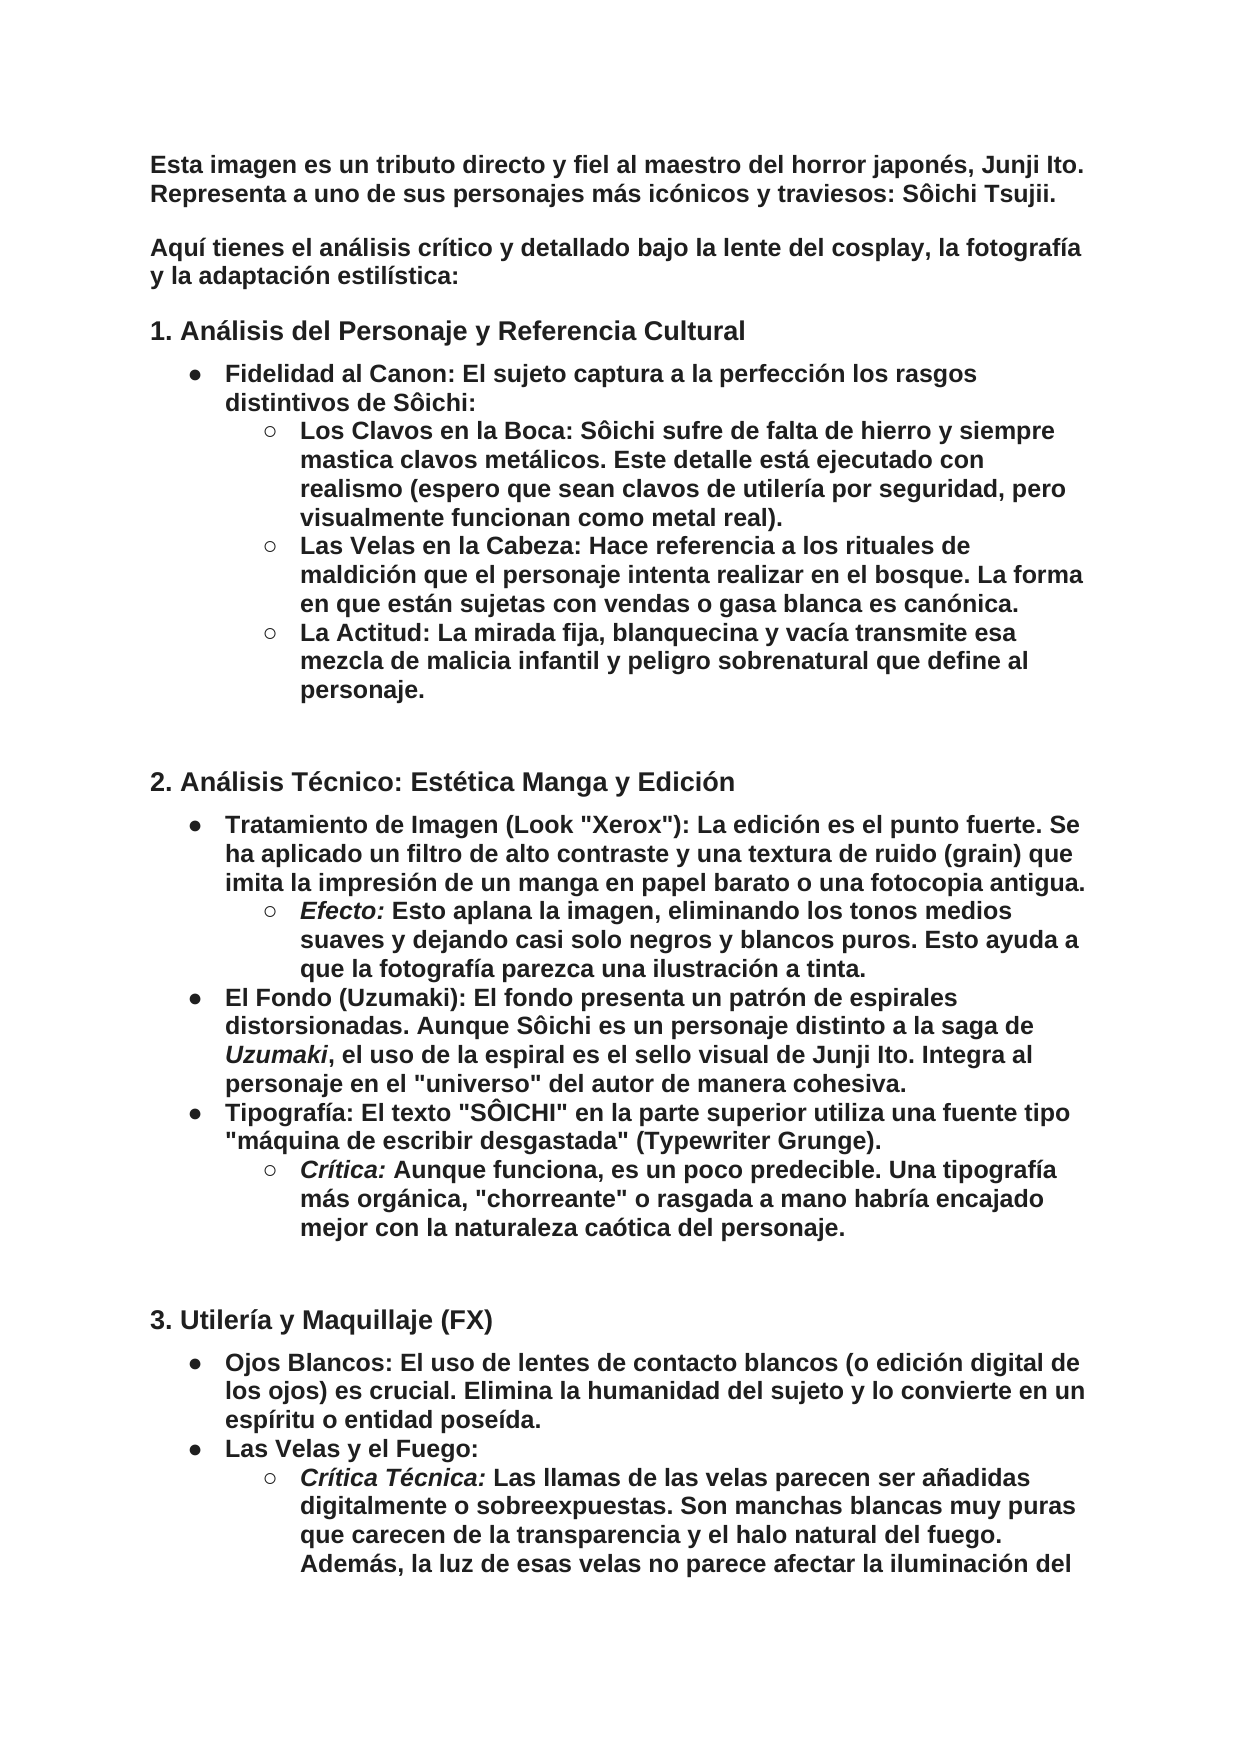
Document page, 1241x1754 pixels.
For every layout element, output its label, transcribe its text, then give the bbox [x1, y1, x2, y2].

list Ojos Blancos: El uso de lentes de contacto blancos (o edición digital de los ojos) es crucial. Elimina la humanidad del sujeto y lo convierte en un espíritu o entidad poseída. [187, 1347, 1090, 1434]
list Las Velas en la Cabeza: Hace referencia a los rituales de maldición que el personaje intenta realizar en el bosque. La forma en que están sujetas con vendas o gasa blanca es canónica. [262, 531, 1090, 617]
list Las Velas y el Fuego: [187, 1434, 1090, 1462]
list Crítica: Aunque funciona, es un poco predecible. Una tipografía más orgánica, "chorreante" o rasgada a mano habría encajado mejor con la naturaleza caótica del personaje. [262, 1155, 1090, 1241]
subtitle 3. Utilería y Maquillaje (FX) [150, 1304, 1090, 1335]
text Aquí tienes el análisis crítico y detallado bajo la lente del cosplay, la fotografía y la adaptación estilística: [150, 232, 1090, 290]
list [262, 1462, 1090, 1577]
list Efecto: Esto aplana la imagen, eliminando los tonos medios suaves y dejando casi solo negros y blancos puros. Esto ayuda a que la fotografía parezca una ilustración a tinta. [262, 896, 1090, 982]
subtitle 2. Análisis Técnico: Estética Manga y Edición [150, 766, 1090, 797]
list Los Clavos en la Boca: Sôichi sufre de falta de hierro y siempre mastica clavos metálicos. Este detalle está ejecutado con realismo (espero que sean clavos de utilería por seguridad, pero visualmente funcionan como metal real). [262, 416, 1090, 531]
list El Fondo (Uzumaki): El fondo presenta un patrón de espirales distorsionadas. Aunque Sôichi es un personaje distinto a la saga de Uzumaki, el uso de la espiral es el sello visual de Junji Ito. Integra al personaje en el "universo" del autor de manera cohesiva. [187, 982, 1090, 1097]
list Tipografía: El texto "SÔICHI" en la parte superior utiliza una fuente tipo "máquina de escribir desgastada" (Typewriter Grunge). [187, 1097, 1090, 1155]
subtitle 1. Análisis del Personaje y Referencia Cultural [150, 315, 1090, 346]
list La Actitud: La mirada fija, blanquecina y vacía transmite esa mezcla de malicia infantil y peligro sobrenatural que define al personaje. [262, 617, 1090, 704]
list Fidelidad al Canon: El sujeto captura a la perfección los rasgos distintivos de Sôichi: [187, 359, 1090, 416]
list Tratamiento de Imagen (Look "Xerox"): La edición es el punto fuerte. Se ha aplicado un filtro de alto contraste y una textura de ruido (grain) que imita la impresión de un manga en papel barato o una fotocopia antigua. [187, 810, 1090, 896]
text Esta imagen es un tributo directo y fiel al maestro del horror japonés, Junji Ito. Representa a uno de sus personajes más icónicos y traviesos: Sôichi Tsujii. [150, 150, 1090, 207]
